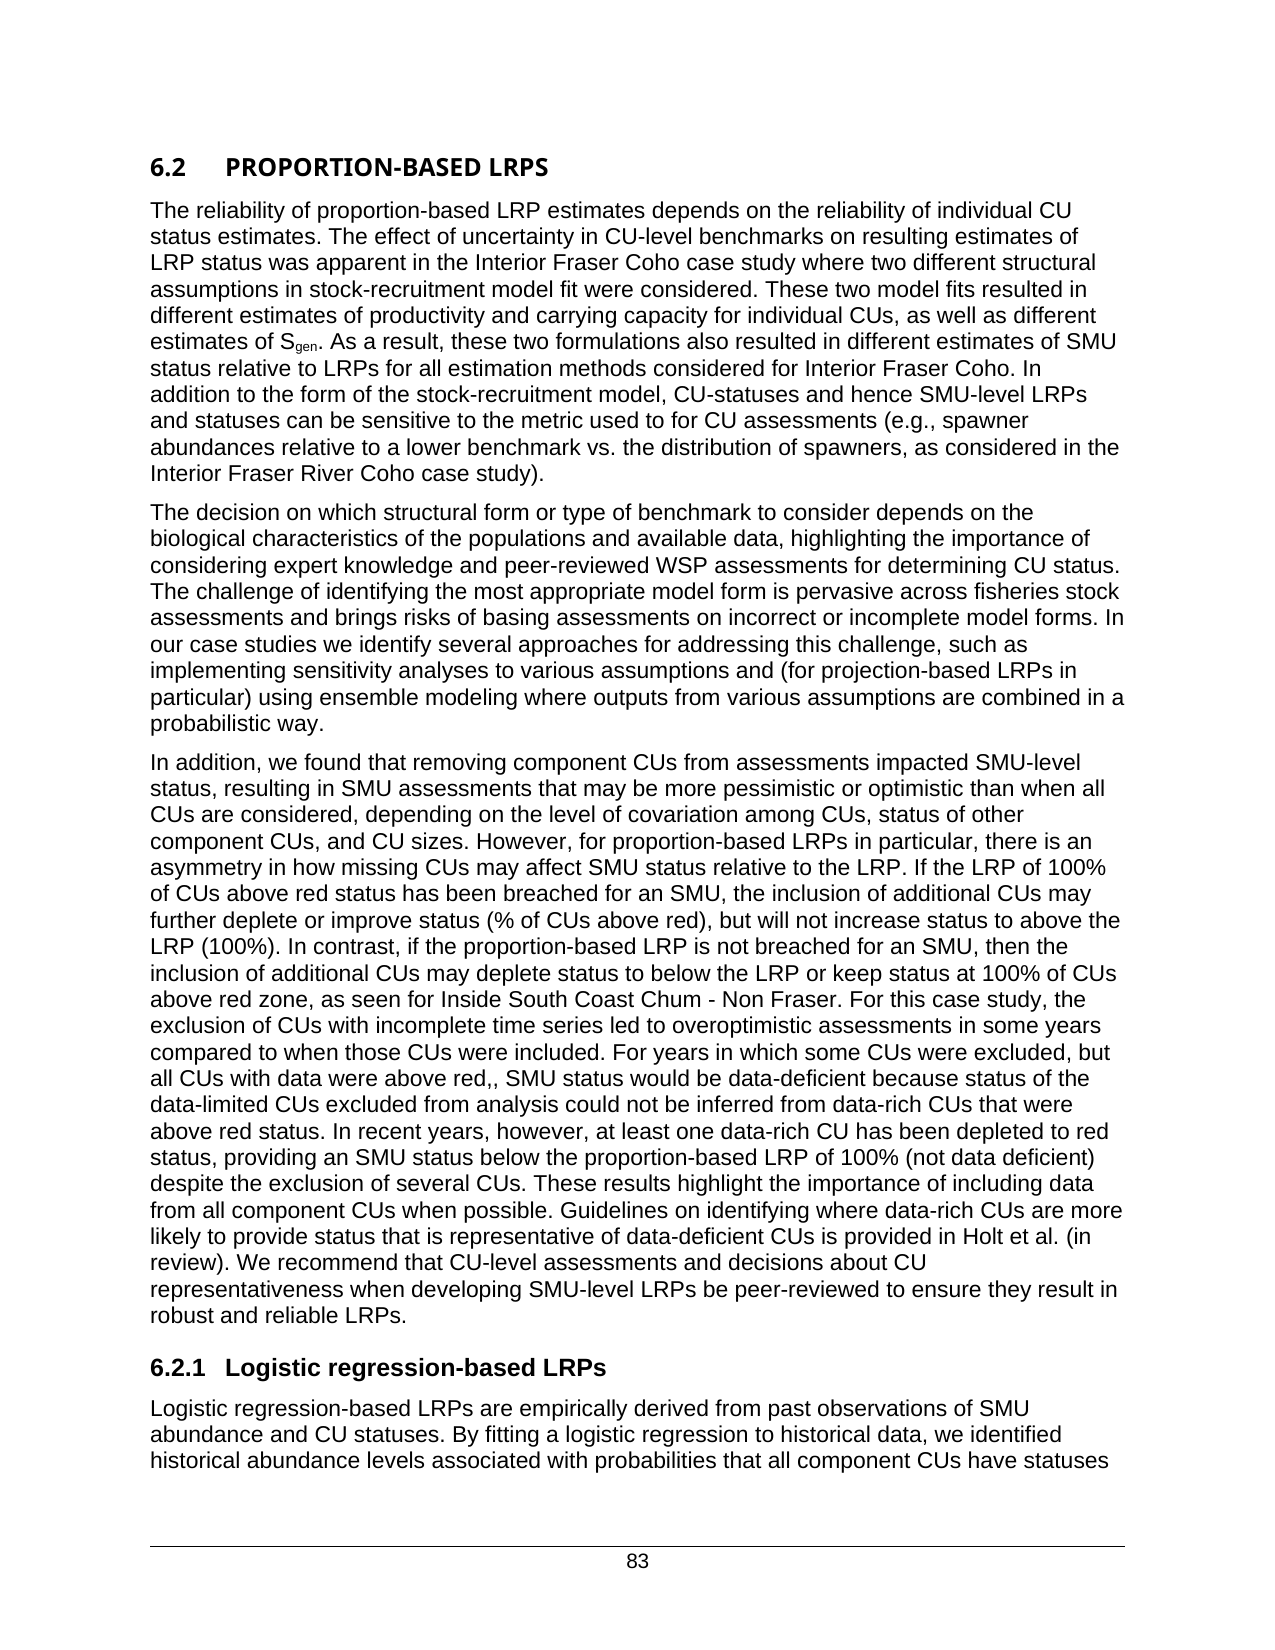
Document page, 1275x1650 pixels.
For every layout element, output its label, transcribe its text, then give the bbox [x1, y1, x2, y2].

text The reliability of proportion-based LRP estimates depends on the reliability of individual CU status estimates. The effect of uncertainty in CU-level benchmarks on resulting estimates of LRP status was apparent in the Interior Fraser Coho case study where two different structural assumptions in stock-recruitment model fit were considered. These two model fits resulted in different estimates of productivity and carrying capacity for individual CUs, as well as different estimates of Sgen. As a result, these two formulations also resulted in different estimates of SMU status relative to LRPs for all estimation methods considered for Interior Fraser Coho. In addition to the form of the stock-recruitment model, CU-statuses and hence SMU-level LRPs and statuses can be sensitive to the metric used to for CU assessments (e.g., spawner abundances relative to a lower benchmark vs. the distribution of spawners, as considered in the Interior Fraser River Coho case study). [150, 197, 1125, 486]
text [150, 1395, 1125, 1474]
text The decision on which structural form or type of benchmark to consider depends on the biological characteristics of the populations and available data, highlighting the importance of considering expert knowledge and peer-reviewed WSP assessments for determining CU status. The challenge of identifying the most appropriate model form is pervasive across fisheries stock assessments and brings risks of basing assessments on incorrect or incomplete model forms. In our case studies we identify several approaches for addressing this challenge, such as implementing sensitivity analyses to various assumptions and (for projection-based LRPs in particular) using ensemble modeling where outputs from various assumptions are combined in a probabilistic way. [150, 499, 1125, 736]
subtitle 6.2 PROPORTION-BASED LRPS [150, 150, 1125, 184]
text In addition, we found that removing component CUs from assessments impacted SMU-level status, resulting in SMU assessments that may be more pessimistic or optimistic than when all CUs are considered, depending on the level of covariation among CUs, status of other component CUs, and CU sizes. However, for proportion-based LRPs in particular, there is an asymmetry in how missing CUs may affect SMU status relative to the LRP. If the LRP of 100% of CUs above red status has been breached for an SMU, the inclusion of additional CUs may further deplete or improve status (% of CUs above red), but will not increase status to above the LRP (100%). In contrast, if the proportion-based LRP is not breached for an SMU, then the inclusion of additional CUs may deplete status to below the LRP or keep status at 100% of CUs above red zone, as seen for Inside South Coast Chum - Non Fraser. For this case study, the exclusion of CUs with incomplete time series led to overoptimistic assessments in some years compared to when those CUs were included. For years in which some CUs were excluded, but all CUs with data were above red,, SMU status would be data-deficient because status of the data-limited CUs excluded from analysis could not be inferred from data-rich CUs that were above red status. In recent years, however, at least one data-rich CU has been depleted to red status, providing an SMU status below the proportion-based LRP of 100% (not data deficient) despite the exclusion of several CUs. These results highlight the importance of including data from all component CUs when possible. Guidelines on identifying where data-rich CUs are more likely to provide status that is representative of data-deficient CUs is provided in Holt et al. (in review). We recommend that CU-level assessments and decisions about CU representativeness when developing SMU-level LRPs be peer-reviewed to ensure they result in robust and reliable LRPs. [150, 749, 1125, 1328]
subtitle 6.2.1 Logistic regression-based LRPs [150, 1353, 1125, 1382]
